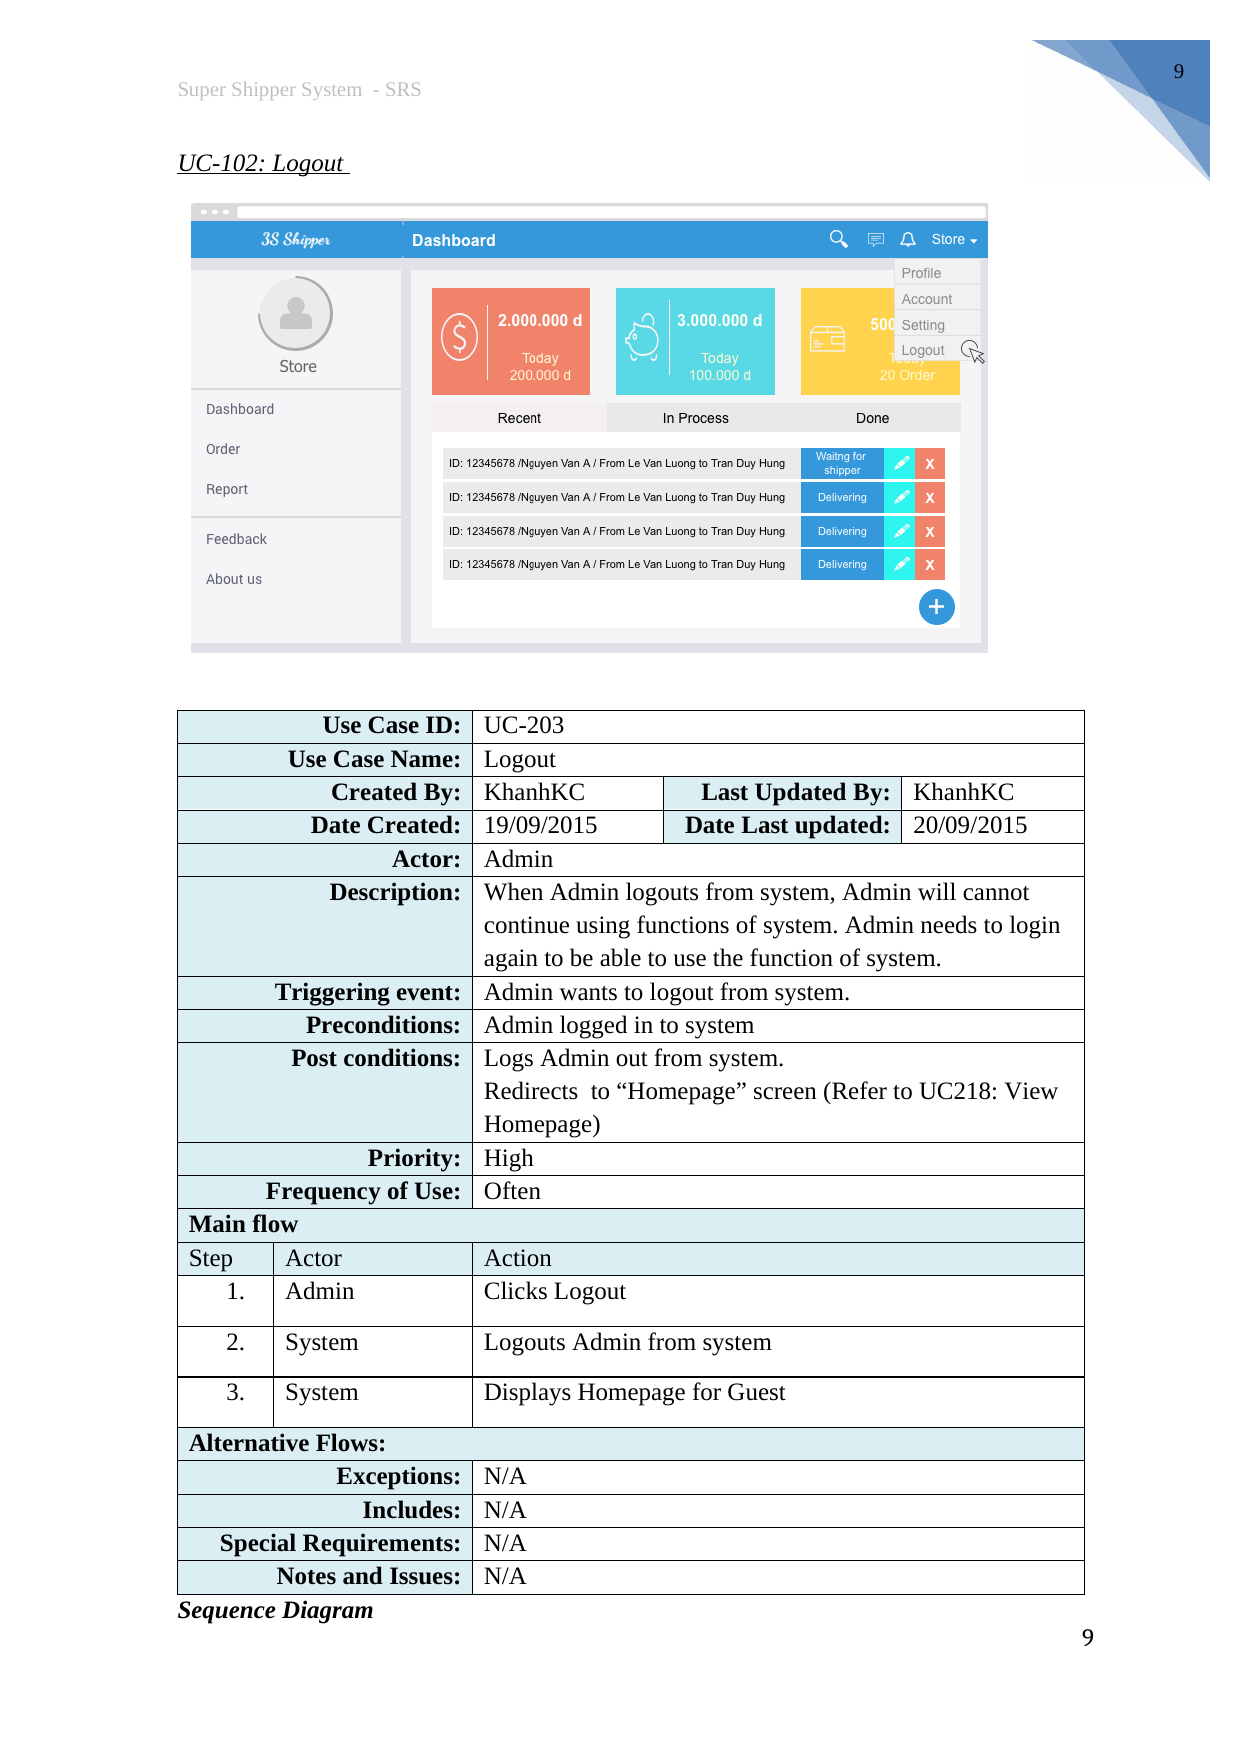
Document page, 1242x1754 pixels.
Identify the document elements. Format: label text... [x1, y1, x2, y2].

table_cell Notes and Issues: [178, 1561, 472, 1594]
table_cell KhanhKC [902, 777, 1084, 809]
table_cell KhanhKC [473, 777, 663, 809]
picture [177, 193, 988, 673]
table_cell Clicks Logout [473, 1276, 1084, 1326]
table_cell Actor: [178, 844, 472, 876]
table_cell [178, 1378, 273, 1427]
table_cell N/A [473, 1561, 1084, 1594]
table_header UC-203 [473, 711, 1084, 743]
table_cell Priority: [178, 1143, 472, 1175]
table_cell Post conditions: [178, 1043, 472, 1142]
table_cell Includes: [178, 1495, 472, 1527]
table_cell Logouts Admin from system [473, 1327, 1084, 1376]
table_cell 20/09/2015 [902, 811, 1084, 843]
text Sequence Diagram [177, 1595, 1094, 1623]
table_cell Displays Homepage for Guest [473, 1378, 1084, 1427]
table_cell Step [178, 1243, 273, 1275]
table_cell Admin [274, 1276, 472, 1326]
table_cell Date Last updated: [664, 811, 901, 843]
table_header Use Case ID: [178, 711, 472, 743]
table_cell System [274, 1378, 472, 1427]
table_cell Frequency of Use: [178, 1176, 472, 1208]
table_cell Action [473, 1243, 1084, 1275]
table_cell System [274, 1327, 472, 1376]
table_cell Alternative Flows: [178, 1428, 1084, 1460]
picture [1029, 40, 1210, 182]
table_cell Date Created: [178, 811, 472, 843]
table_cell N/A [473, 1495, 1084, 1527]
table_cell Admin [473, 844, 1084, 876]
table_cell Description: [178, 877, 472, 976]
table_cell Actor [274, 1243, 472, 1275]
table_cell Admin wants to logout from system. [473, 977, 1084, 1009]
table_cell Triggering event: [178, 977, 472, 1009]
table_cell Admin logged in to system [473, 1010, 1084, 1042]
table_cell Often [473, 1176, 1084, 1208]
table_cell Last Updated By: [664, 777, 901, 809]
table_cell Main flow [178, 1209, 1084, 1242]
table_cell Exceptions: [178, 1461, 472, 1494]
table_cell Preconditions: [178, 1010, 472, 1042]
table_cell Special Requirements: [178, 1528, 472, 1560]
table_cell Logs Admin out from system. Redirects to “Homepage” screen (Refer to UC218: View Homepage) [473, 1043, 1084, 1142]
table_cell When Admin logouts from system, Admin will cannot continue using functions of system. Admin needs to login again to be able to use the function of system. [473, 877, 1084, 976]
table_cell Created By: [178, 777, 472, 809]
table_cell 19/09/2015 [473, 811, 663, 843]
table_cell N/A [473, 1528, 1084, 1560]
table_cell [178, 1276, 273, 1326]
table_cell Logout [473, 744, 1084, 776]
table_cell Use Case Name: [178, 744, 472, 776]
table_cell N/A [473, 1461, 1084, 1494]
subtitle UC-102: Logout [177, 148, 1094, 176]
table_cell High [473, 1143, 1084, 1175]
table_cell [178, 1327, 273, 1376]
